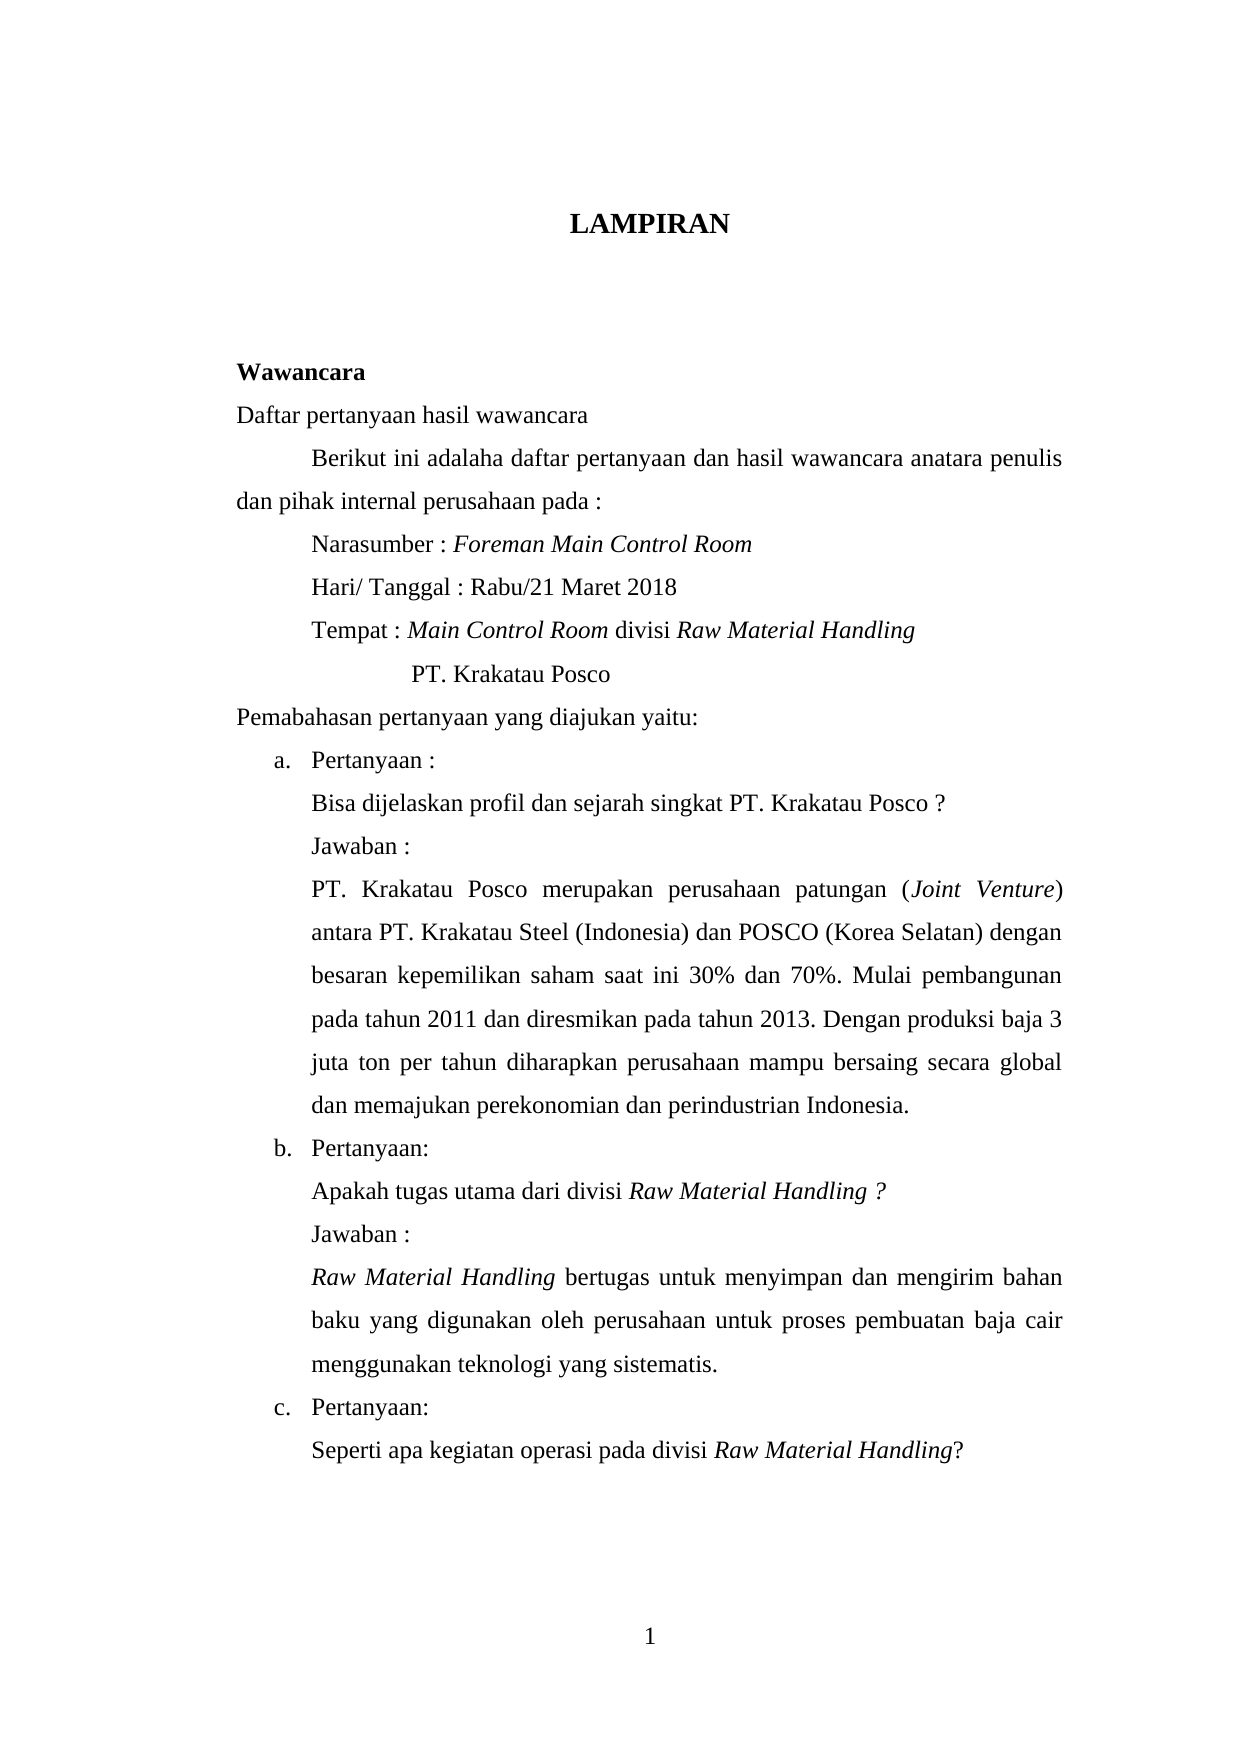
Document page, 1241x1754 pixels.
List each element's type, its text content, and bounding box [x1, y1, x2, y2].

text Hari/ Tanggal : Rabu/21 Maret 2018 [236, 572, 1063, 601]
list Raw Material Handling bertugas untuk menyimpan dan mengirim bahan baku yang digunakan oleh perusahaan untuk proses pembuatan baja cair menggunakan teknologi yang sistematis. [311, 1262, 1063, 1377]
list Pertanyaan : [274, 745, 1063, 774]
text PT. Krakatau Posco [236, 659, 1063, 687]
text Pemabahasan pertanyaan yang diajukan yaitu: [236, 702, 1063, 731]
list Jawaban : [311, 831, 1063, 860]
list Seperti apa kegiatan operasi pada divisi Raw Material Handling? [311, 1435, 1063, 1464]
list Apakah tugas utama dari divisi Raw Material Handling ? [311, 1176, 1063, 1205]
list PT. Krakatau Posco merupakan perusahaan patungan (Joint Venture) antara PT. Krakatau Steel (Indonesia) dan POSCO (Korea Selatan) dengan besaran kepemilikan saham saat ini 30% dan 70%. Mulai pembangunan pada tahun 2011 dan diresmikan pada tahun 2013. Dengan produksi baja 3 juta ton per tahun diharapkan perusahaan mampu bersaing secara global dan memajukan perekonomian dan perindustrian Indonesia. [311, 874, 1063, 1119]
text Daftar pertanyaan hasil wawancara [236, 400, 1063, 429]
text LAMPIRAN [236, 206, 1063, 239]
list Jawaban : [311, 1219, 1063, 1248]
text Wawancara [236, 357, 1063, 386]
list Pertanyaan: [274, 1392, 1063, 1421]
text Narasumber : Foreman Main Control Room [236, 529, 1063, 558]
list Pertanyaan: [274, 1133, 1063, 1162]
text Tempat : Main Control Room divisi Raw Material Handling [236, 616, 1063, 644]
text Berikut ini adalaha daftar pertanyaan dan hasil wawancara anatara penulis dan pihak internal perusahaan pada : [236, 443, 1063, 515]
list Bisa dijelaskan profil dan sejarah singkat PT. Krakatau Posco ? [311, 788, 1063, 817]
